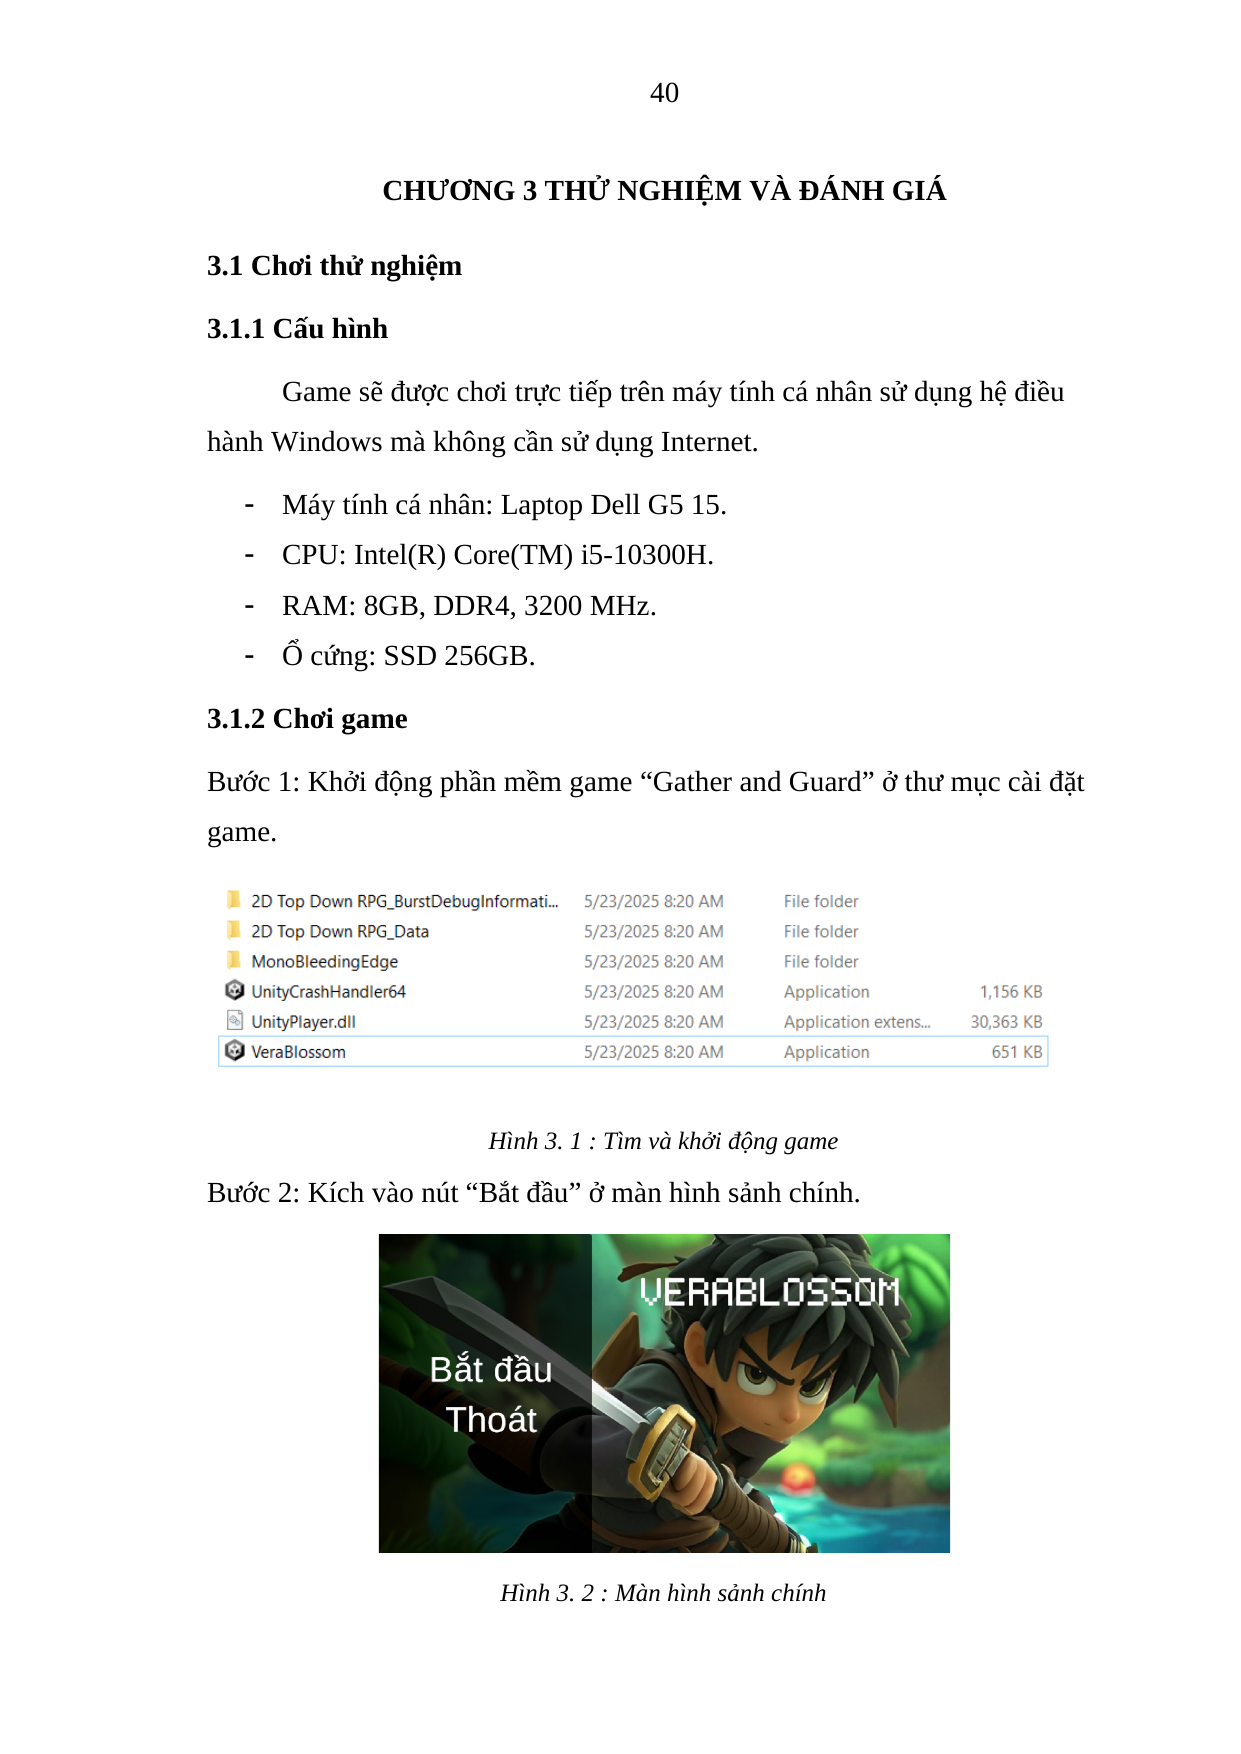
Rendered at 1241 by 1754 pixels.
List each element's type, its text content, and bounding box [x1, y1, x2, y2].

picture [378, 1234, 951, 1553]
list CPU: Intel(R) Core(TM) i5-10300H. [244, 537, 1122, 571]
picture [206, 876, 1123, 1097]
subtitle 3.1.2 Chơi game [207, 701, 1122, 734]
text Bước 1: Khởi động phần mềm game “Gather and Guard” ở thư mục cài đặt game. [207, 764, 1122, 848]
list Máy tính cá nhân: Laptop Dell G5 15. [244, 487, 1122, 520]
subtitle 3.1 Chơi thử nghiệm [207, 248, 1122, 282]
list RAM: 8GB, DDR4, 3200 MHz. [244, 588, 1122, 621]
text Game sẽ được chơi trực tiếp trên máy tính cá nhân sử dụng hệ điều hành Windows mà không cần sử dụng Internet. [207, 374, 1122, 457]
subtitle CHƯƠNG 3 THỬ NGHIỆM VÀ ĐÁNH GIÁ [207, 173, 1122, 206]
list Ổ cứng: SSD 256GB. [244, 638, 1122, 672]
text Bước 2: Kích vào nút “Bắt đầu” ở màn hình sảnh chính. [207, 1175, 1122, 1209]
subtitle 3.1.1 Cấu hình [207, 311, 1122, 344]
